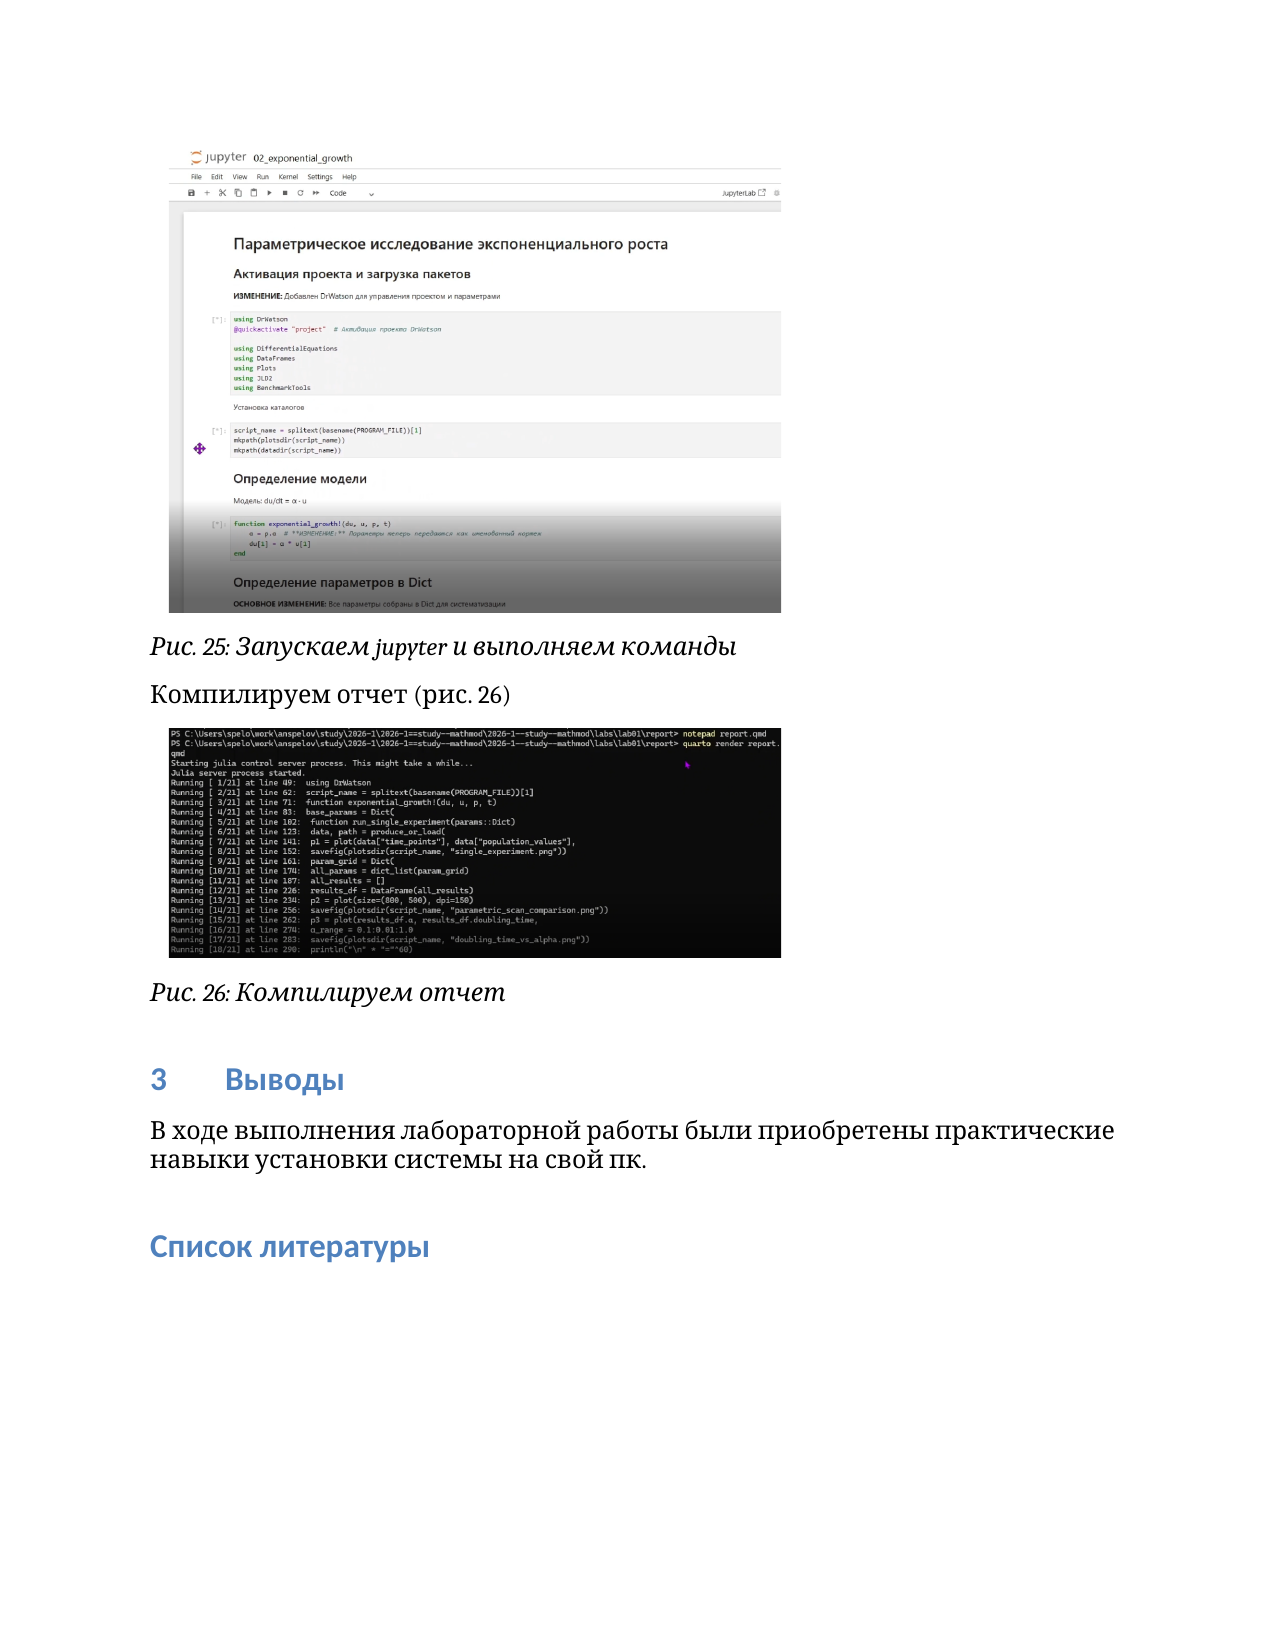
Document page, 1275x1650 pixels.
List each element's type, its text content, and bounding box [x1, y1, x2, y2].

text Рис. 26: Компилируем отчет [150, 979, 1125, 1008]
picture [168, 728, 782, 958]
subtitle Список литературы [150, 1224, 1125, 1265]
picture [168, 150, 782, 613]
text Компилируем отчет (рис. 26) [150, 681, 1125, 709]
text Рис. 25: Запускаем jupyter и выполняем команды [150, 633, 1125, 662]
subtitle 3 Выводы [150, 1058, 1125, 1098]
text В ходе выполнения лабораторной работы были приобретены практические навыки установки системы на свой пк. [150, 1117, 1125, 1174]
